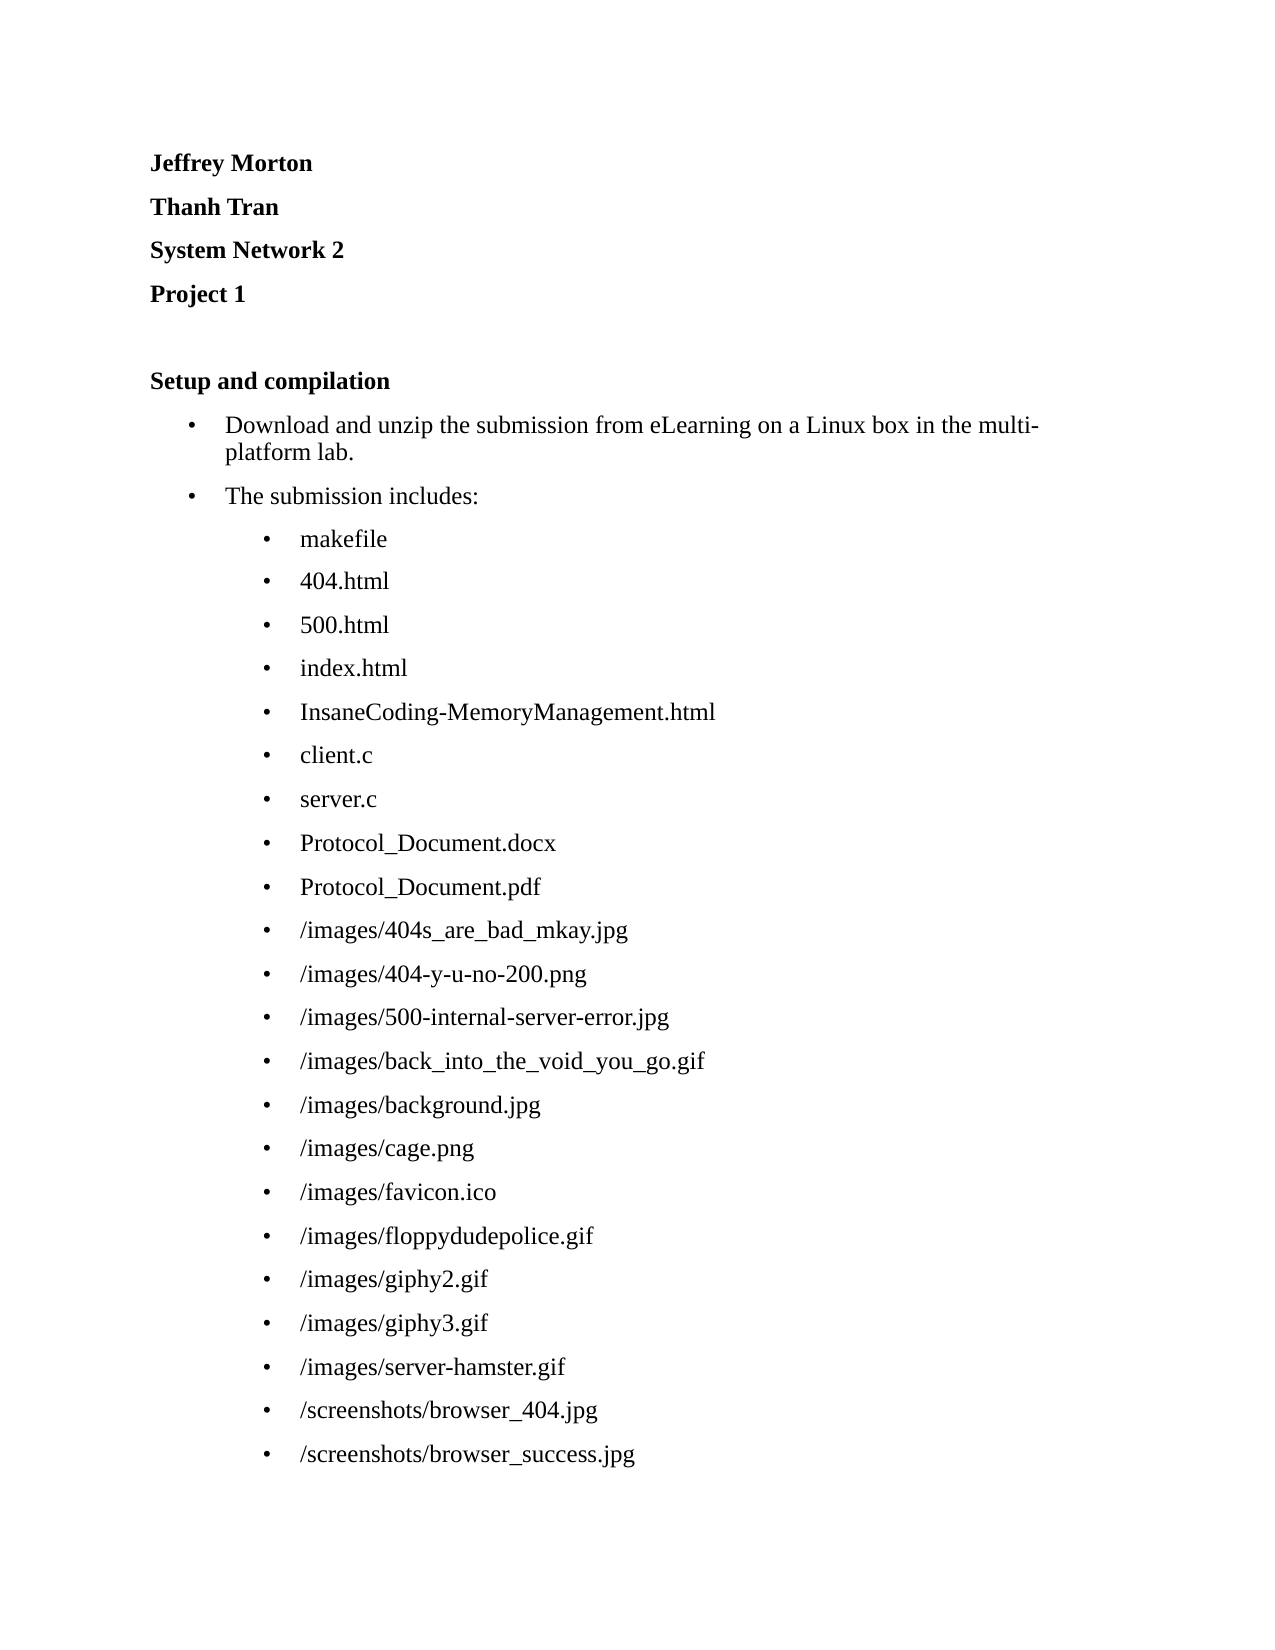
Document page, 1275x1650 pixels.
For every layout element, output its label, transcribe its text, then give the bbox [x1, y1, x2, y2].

text Project 1 [150, 281, 1125, 308]
list server.c [262, 786, 1125, 813]
text Jeffrey Morton [150, 150, 1125, 177]
list InsaneCoding-MemoryManagement.html [262, 699, 1125, 726]
list /images/favicon.ico [262, 1179, 1125, 1206]
list /images/background.jpg [262, 1092, 1125, 1118]
list index.html [262, 655, 1125, 682]
list /images/500-internal-server-error.jpg [262, 1004, 1125, 1031]
list /images/floppydudepolice.gif [262, 1222, 1125, 1249]
list /images/giphy2.gif [262, 1266, 1125, 1293]
list 404.html [262, 570, 1125, 595]
list /images/server-hamster.gif [262, 1353, 1125, 1380]
list /images/cage.png [262, 1135, 1125, 1162]
list client.c [262, 742, 1125, 769]
list /images/back_into_the_void_you_go.gif [262, 1048, 1125, 1075]
list Protocol_Document.docx [262, 830, 1125, 857]
text Setup and compilation [150, 368, 1125, 395]
list 500.html [262, 611, 1125, 638]
list /images/404-y-u-no-200.png [262, 961, 1125, 988]
list /images/404s_are_bad_mkay.jpg [262, 917, 1125, 944]
list /screenshots/browser_success.jpg [262, 1441, 1125, 1468]
list /images/giphy3.gif [262, 1310, 1125, 1337]
list /screenshots/browser_404.jpg [262, 1397, 1125, 1424]
list Protocol_Document.pdf [262, 873, 1125, 900]
text System Network 2 [150, 237, 1125, 264]
list Download and unzip the submission from eLearning on a Linux box in the multi-platform lab. [187, 412, 1125, 466]
text Thanh Tran [150, 194, 1125, 221]
list The submission includes: [187, 482, 1125, 509]
list makefile [262, 526, 1125, 553]
